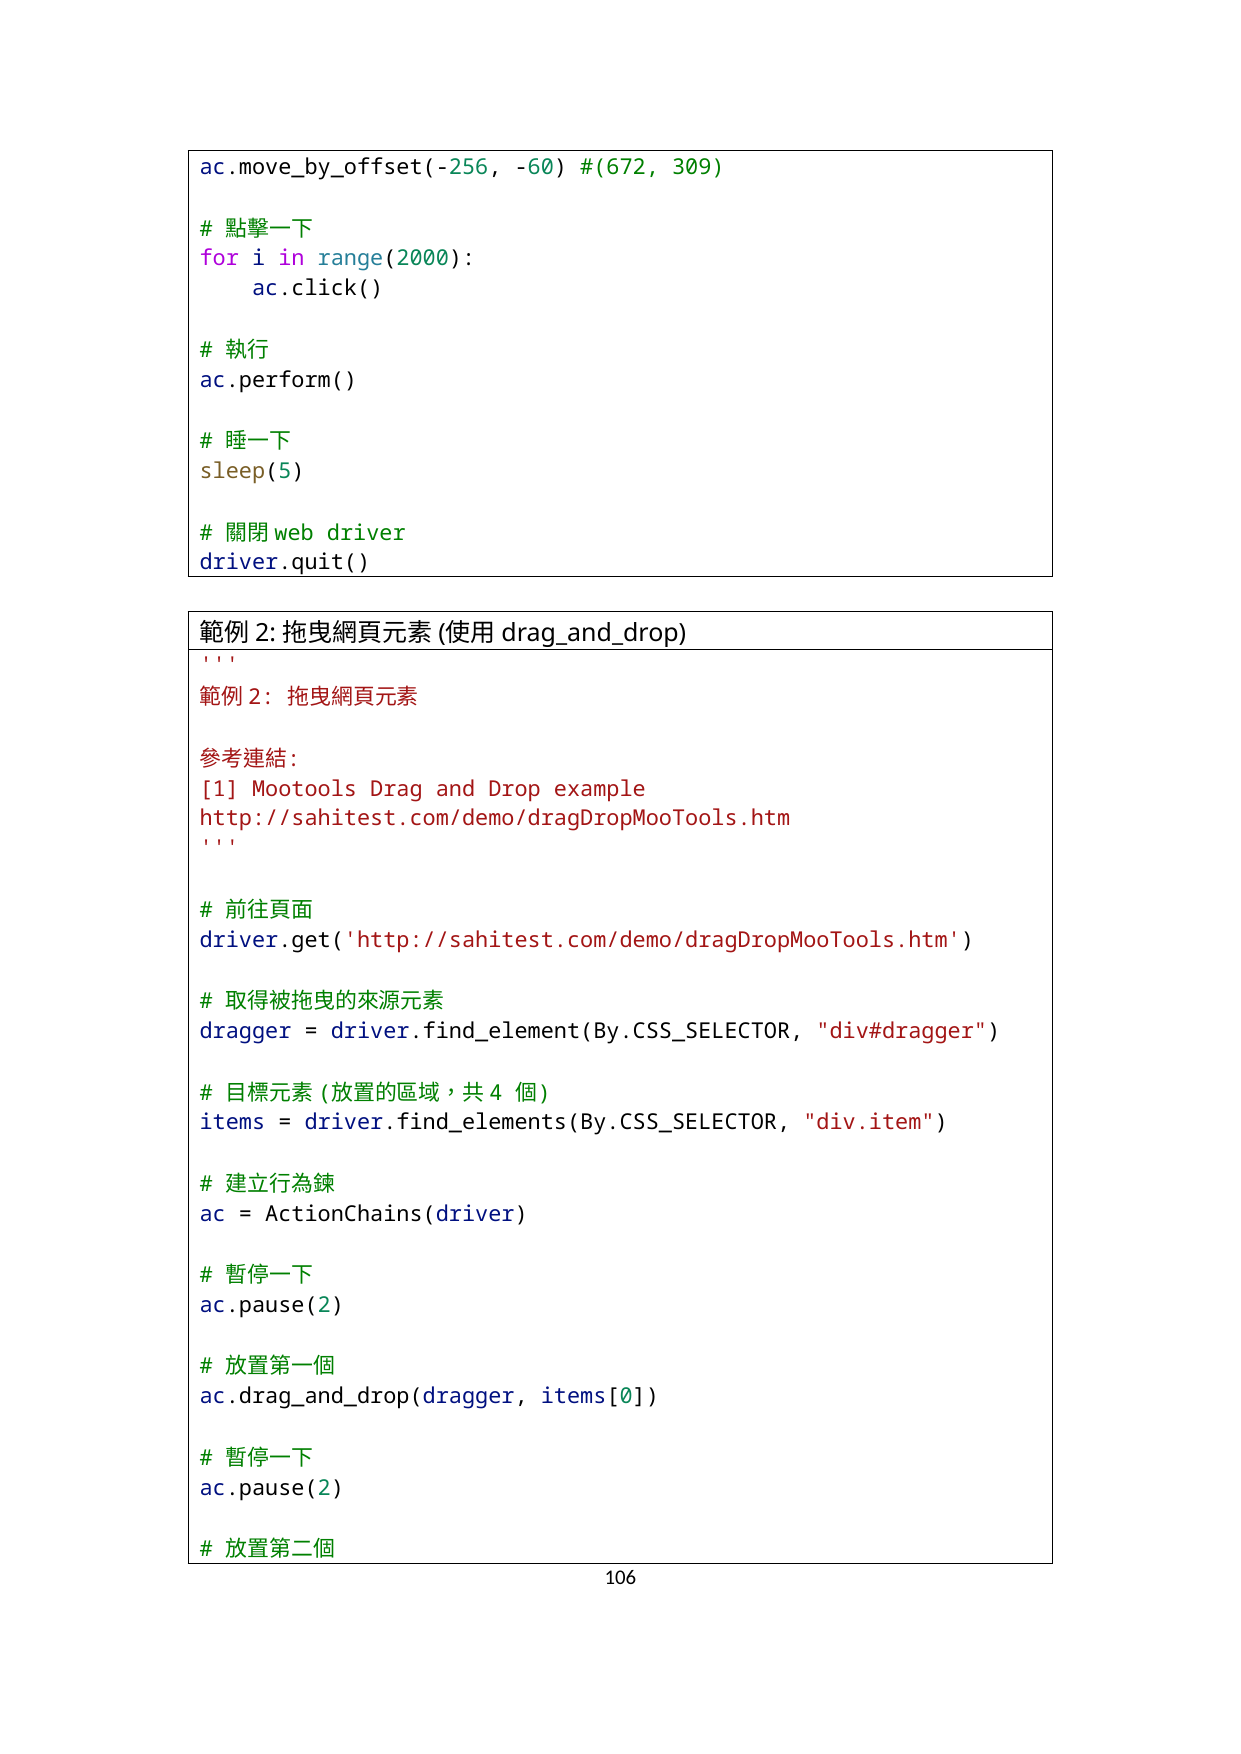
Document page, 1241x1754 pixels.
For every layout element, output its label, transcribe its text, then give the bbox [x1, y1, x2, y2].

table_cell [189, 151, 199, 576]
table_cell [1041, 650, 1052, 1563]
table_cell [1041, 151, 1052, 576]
table_header 範例 2: 拖曳網頁元素 (使用 drag_and_drop) [189, 612, 1052, 648]
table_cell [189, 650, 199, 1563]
